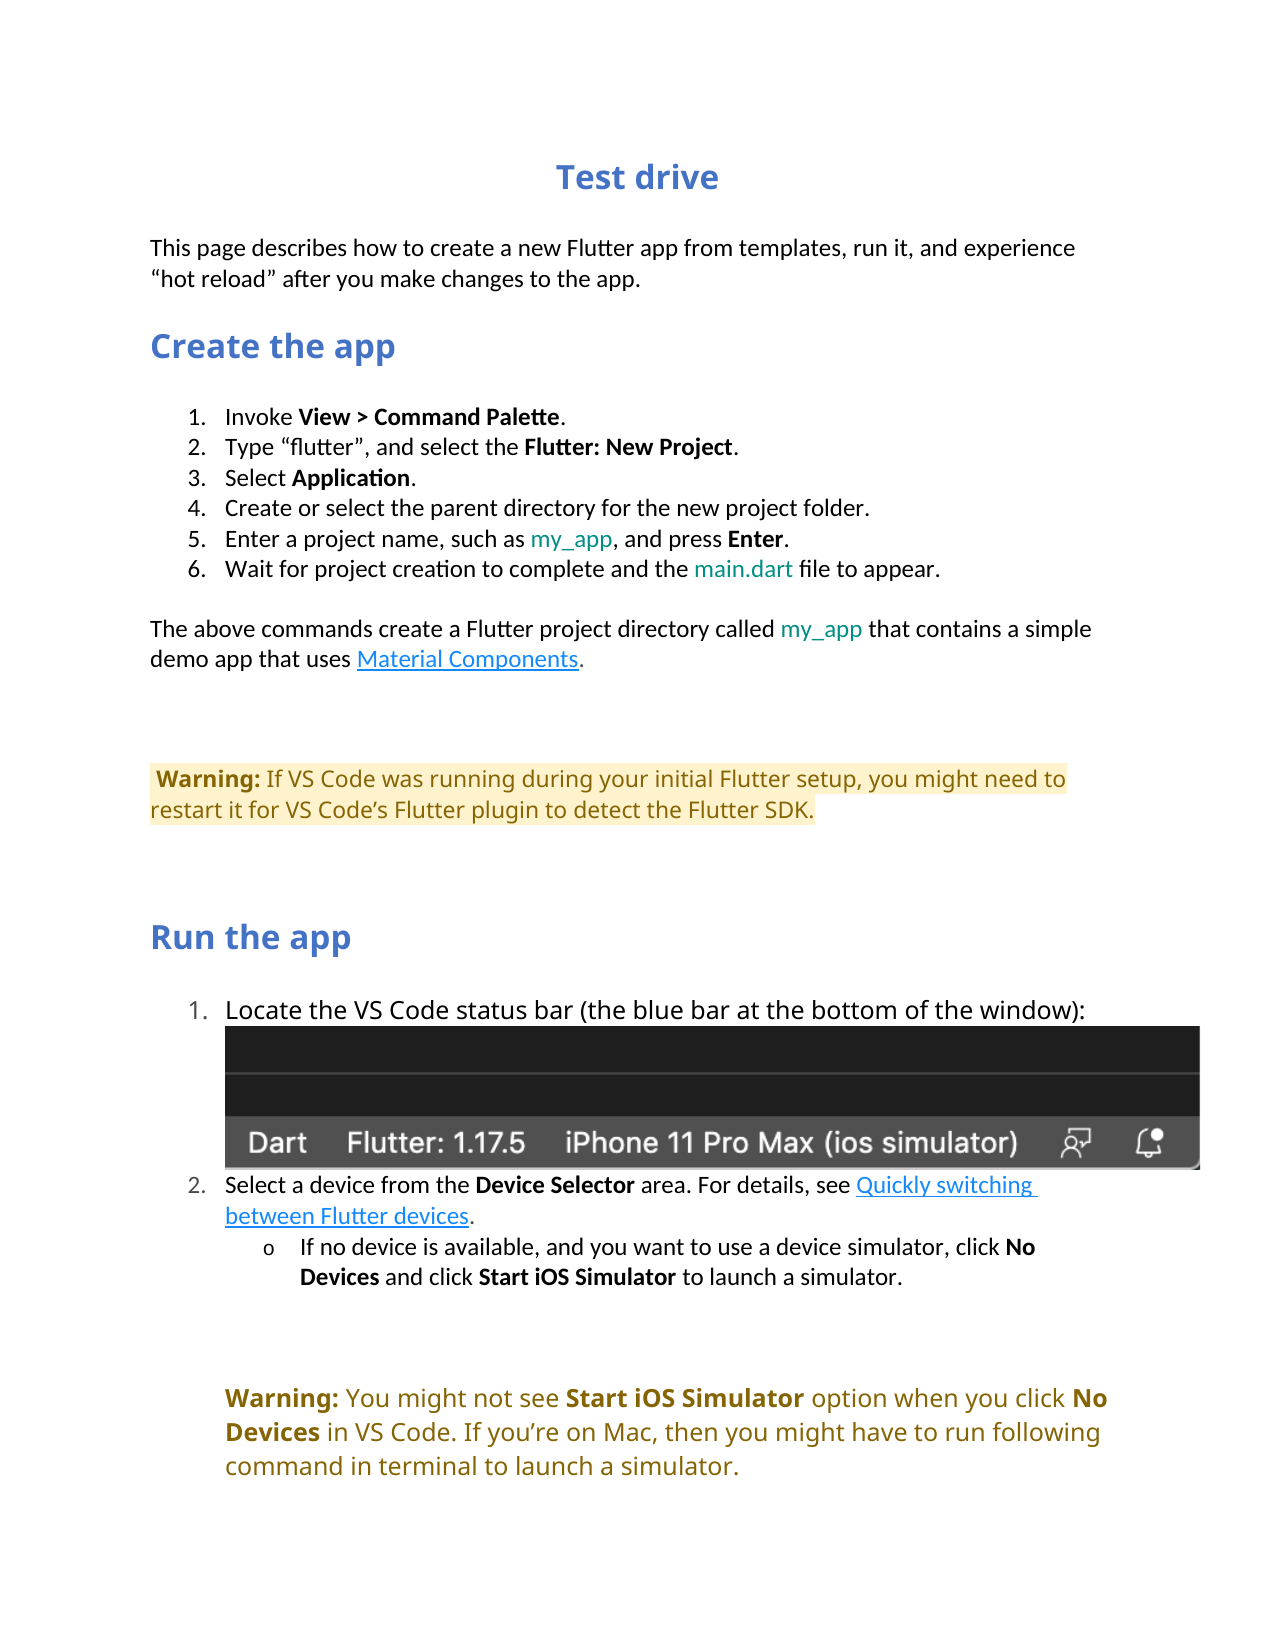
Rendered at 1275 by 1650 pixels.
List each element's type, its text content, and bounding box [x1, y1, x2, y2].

list Create or select the parent directory for the new project folder. [187, 492, 1125, 523]
list Type “flutter”, and select the Flutter: New Project. [187, 431, 1125, 462]
list Invoke View > Command Palette. [187, 401, 1125, 431]
list Warning: You might not see Start iOS Simulator option when you click No Devices in VS Code. If you’re on Mac, then you might have to run following command in terminal to launch a simulator. [225, 1381, 1125, 1483]
list Wait for project creation to complete and the main.dart file to appear. [187, 553, 1125, 584]
subtitle Run the app [150, 914, 1125, 959]
list Select Application. [187, 462, 1125, 492]
subtitle Create the app [150, 322, 1125, 368]
text Warning: If VS Code was running during your initial Flutter setup, you might need to restart it for VS Code’s Flutter plugin to detect the Flutter SDK. [815, 763, 1125, 825]
list Select a device from the Device Selector area. For details, see Quickly switching between Flutter devices. [187, 1169, 1125, 1231]
picture [225, 1026, 1200, 1170]
text This page describes how to create a new Flutter app from templates, run it, and experience “hot reload” after you make changes to the app. [150, 232, 1125, 293]
text The above commands create a Flutter project directory called my_app that contains a simple demo app that uses Material Components. [150, 613, 1125, 674]
list Enter a project name, such as my_app, and press Enter. [187, 523, 1125, 553]
subtitle Test drive [150, 154, 1125, 199]
list If no device is available, and you want to use a device simulator, click No Devices and click Start iOS Simulator to launch a simulator. [262, 1231, 1125, 1292]
